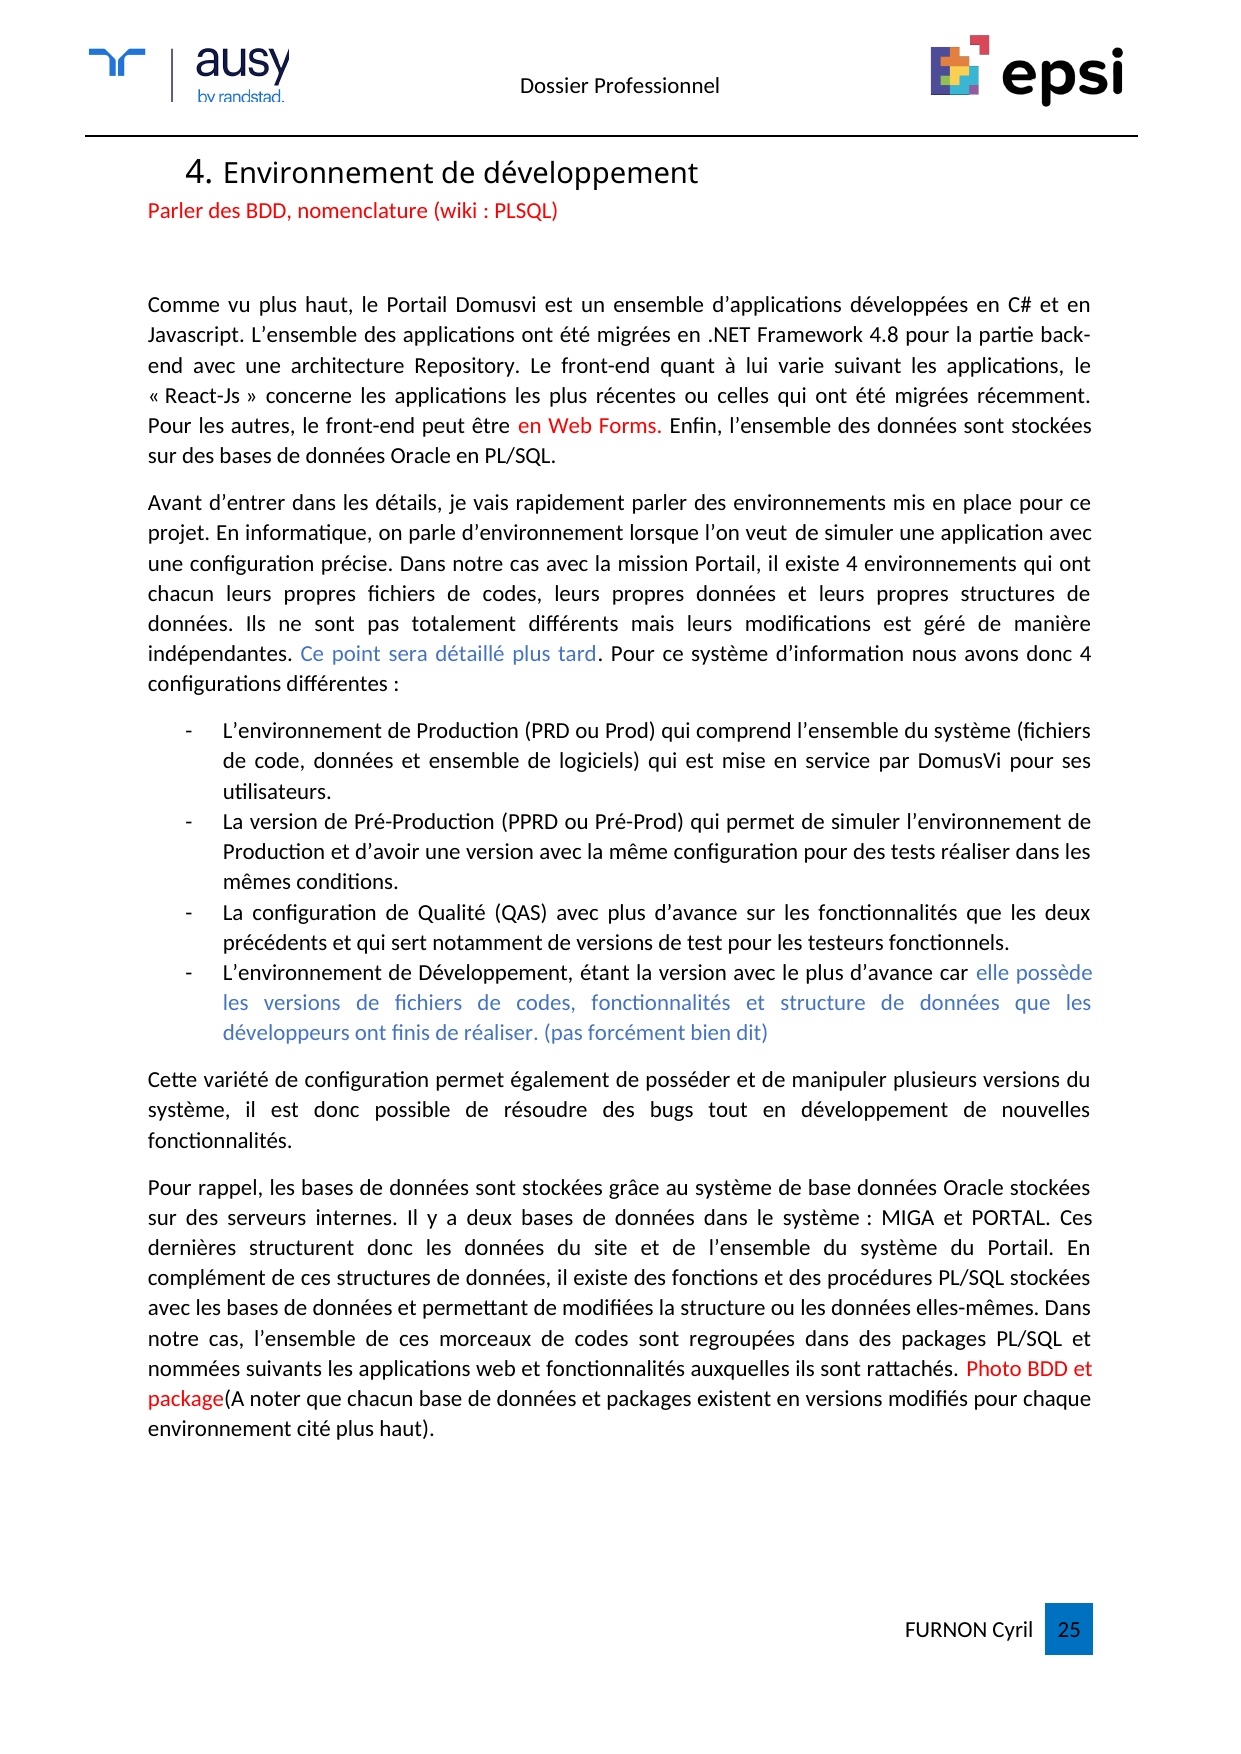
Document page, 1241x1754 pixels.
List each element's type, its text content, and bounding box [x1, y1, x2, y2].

list L’environnement de Production (PRD ou Prod) qui comprend l’ensemble du système (fichiers de code, données et ensemble de logiciels) qui est mise en service par DomusVi pour ses utilisateurs. [185, 716, 1093, 805]
text Parler des BDD, nomenclature (wiki : PLSQL) [148, 197, 1093, 224]
text Comme vu plus haut, le Portail Domusvi est un ensemble d’applications développées en C# et en Javascript. L’ensemble des applications ont été migrées en .NET Framework 4.8 pour la partie back-end avec une architecture Repository. Le front-end quant à lui varie suivant les applications, le « React-Js » concerne les applications les plus récentes ou celles qui ont été migrées récemment. Pour les autres, le front-end peut être en Web Forms. Enfin, l’ensemble des données sont stockées sur des bases de données Oracle en PL/SQL. [148, 290, 1093, 469]
text Cette variété de configuration permet également de posséder et de manipuler plusieurs versions du système, il est donc possible de résoudre des bugs tout en développement de nouvelles fonctionnalités. [148, 1065, 1093, 1154]
text Pour rappel, les bases de données sont stockées grâce au système de base données Oracle stockées sur des serveurs internes. Il y a deux bases de données dans le système : MIGA et PORTAL. Ces dernières structurent donc les données du site et de l’ensemble du système du Portail. En complément de ces structures de données, il existe des fonctions et des procédures PL/SQL stockées avec les bases de données et permettant de modifiées la structure ou les données elles-mêmes. Dans notre cas, l’ensemble de ces morceaux de codes sont regroupées dans des packages PL/SQL et nommées suivants les applications web et fonctionnalités auxquelles ils sont rattachés. Photo BDD et package(A noter que chacun base de données et packages existent en versions modifiés pour chaque environnement cité plus haut). [148, 1173, 1093, 1442]
picture [88, 48, 289, 102]
list La configuration de Qualité (QAS) avec plus d’avance sur les fonctionnalités que les deux précédents et qui sert notamment de versions de test pour les testeurs fonctionnels. [185, 898, 1093, 956]
subtitle Environnement de développement [185, 148, 1093, 193]
text Avant d’entrer dans les détails, je vais rapidement parler des environnements mis en place pour ce projet. En informatique, on parle d’environnement lorsque l’on veut de simuler une application avec une configuration précise. Dans notre cas avec la mission Portail, il existe 4 environnements qui ont chacun leurs propres fichiers de codes, leurs propres données et leurs propres structures de données. Ils ne sont pas totalement différents mais leurs modifications est géré de manière indépendantes. Ce point sera détaillé plus tard. Pour ce système d’information nous avons donc 4 configurations différentes : [148, 488, 1093, 697]
list La version de Pré-Production (PPRD ou Pré-Prod) qui permet de simuler l’environnement de Production et d’avoir une version avec la même configuration pour des tests réaliser dans les mêmes conditions. [185, 807, 1093, 895]
list L’environnement de Développement, étant la version avec le plus d’avance car elle possède les versions de fichiers de codes, fonctionnalités et structure de données que les développeurs ont finis de réaliser. (pas forcément bien dit) [185, 958, 1093, 1046]
